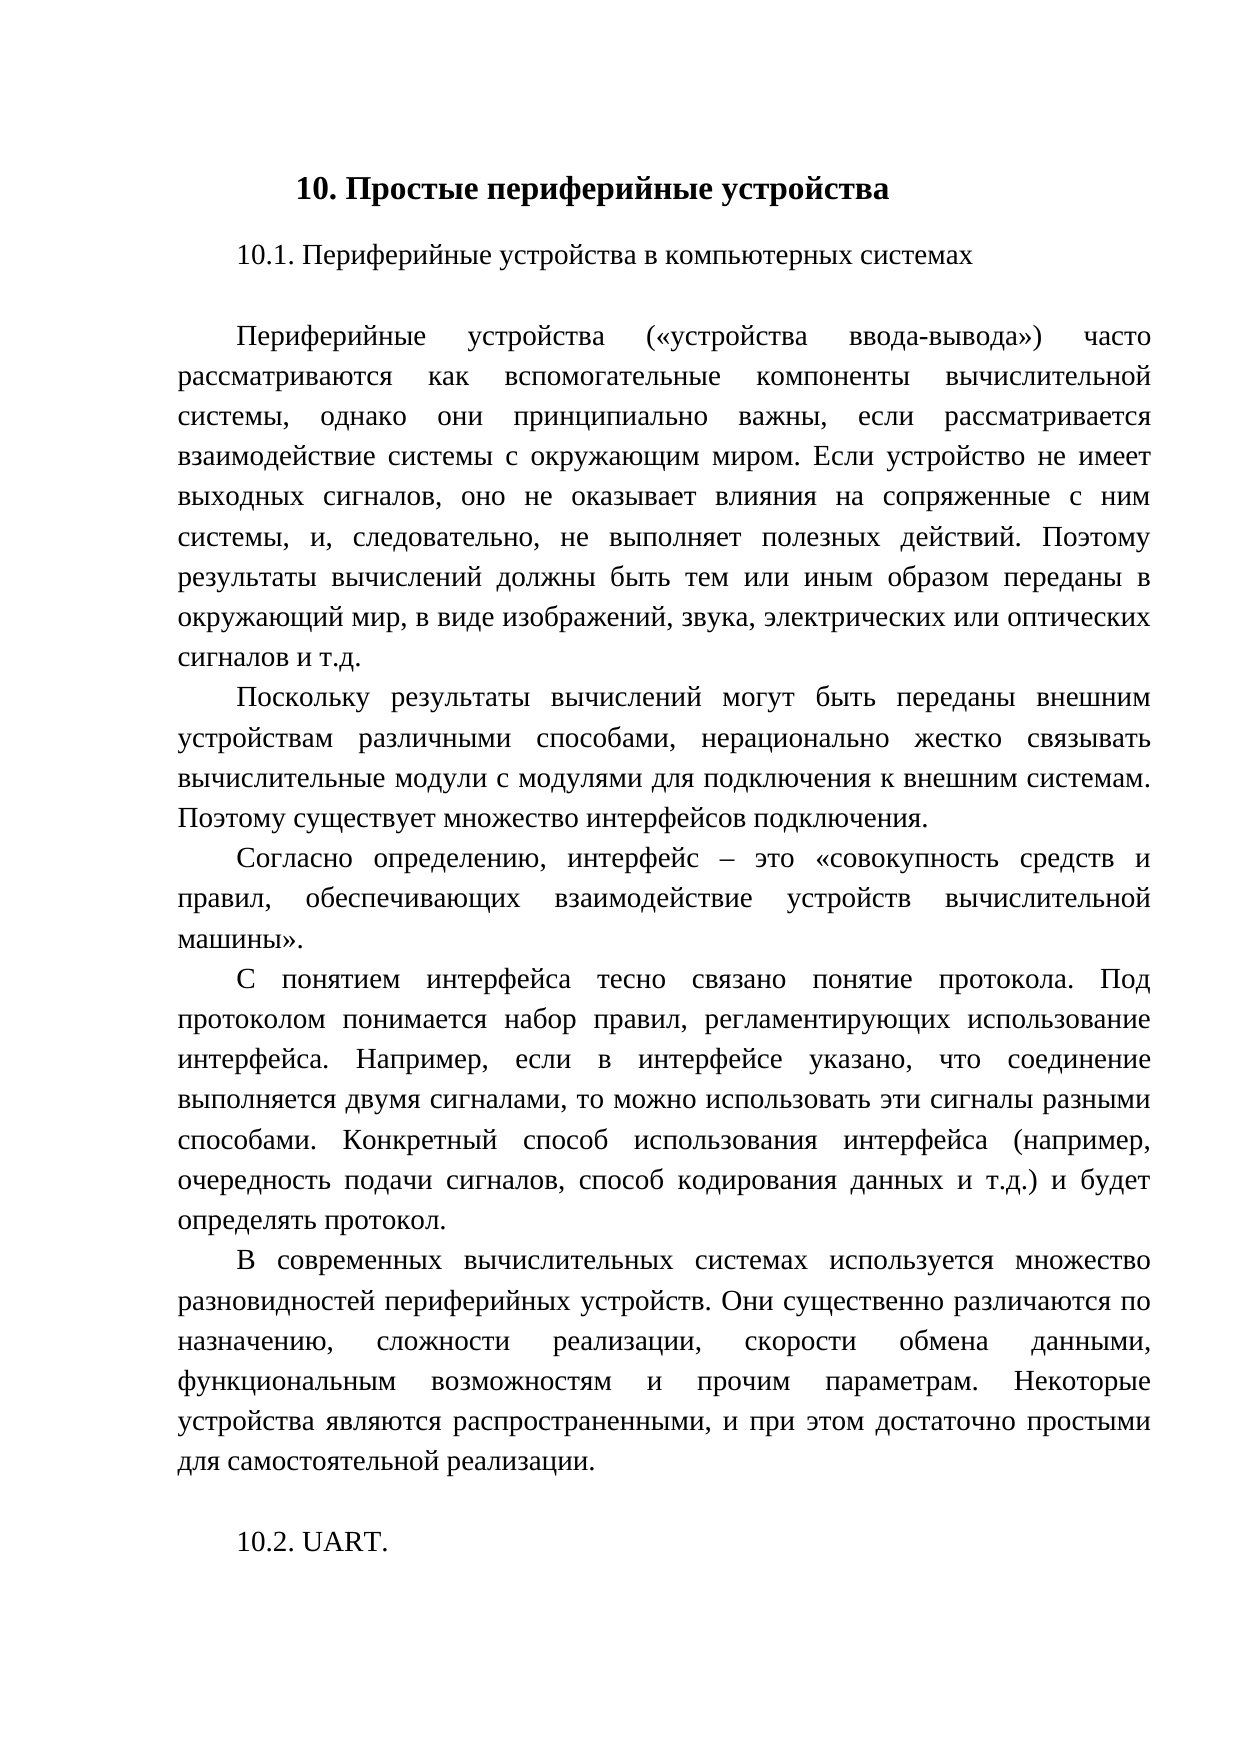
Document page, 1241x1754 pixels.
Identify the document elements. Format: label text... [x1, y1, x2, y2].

text 10.2. UART. [177, 1524, 1152, 1557]
text Периферийные устройства («устройства ввода-вывода») часто рассматриваются как вспомогательные компоненты вычислительной системы, однако они принципиально важны, если рассматривается взаимодействие системы с окружающим миром. Если устройство не имеет выходных сигналов, оно не оказывает влияния на сопряженные с ним системы, и, следовательно, не выполняет полезных действий. Поэтому результаты вычислений должны быть тем или иным образом переданы в окружающий мир, в виде изображений, звука, электрических или оптических сигналов и т.д. [177, 318, 1152, 673]
text С понятием интерфейса тесно связано понятие протокола. Под протоколом понимается набор правил, регламентирующих использование интерфейса. Например, если в интерфейсе указано, что соединение выполняется двумя сигналами, то можно использовать эти сигналы разными способами. Конкретный способ использования интерфейса (например, очередность подачи сигналов, способ кодирования данных и т.д.) и будет определять протокол. [177, 961, 1152, 1236]
text В современных вычислительных системах используется множество разновидностей периферийных устройств. Они существенно различаются по назначению, сложности реализации, скорости обмена данными, функциональным возможностям и прочим параметрам. Некоторые устройства являются распространенными, и при этом достаточно простыми для самостоятельной реализации. [177, 1242, 1152, 1477]
text 10.1. Периферийные устройства в компьютерных системах [177, 237, 1152, 271]
text 10. Простые периферийные устройства [295, 168, 1152, 206]
text Поскольку результаты вычислений могут быть переданы внешним устройствам различными способами, нерационально жестко связывать вычислительные модули с модулями для подключения к внешним системам. Поэтому существует множество интерфейсов подключения. [177, 679, 1152, 834]
text Согласно определению, интерфейс – это «совокупность средств и правил, обеспечивающих взаимодействие устройств вычислительной машины». [177, 840, 1152, 954]
